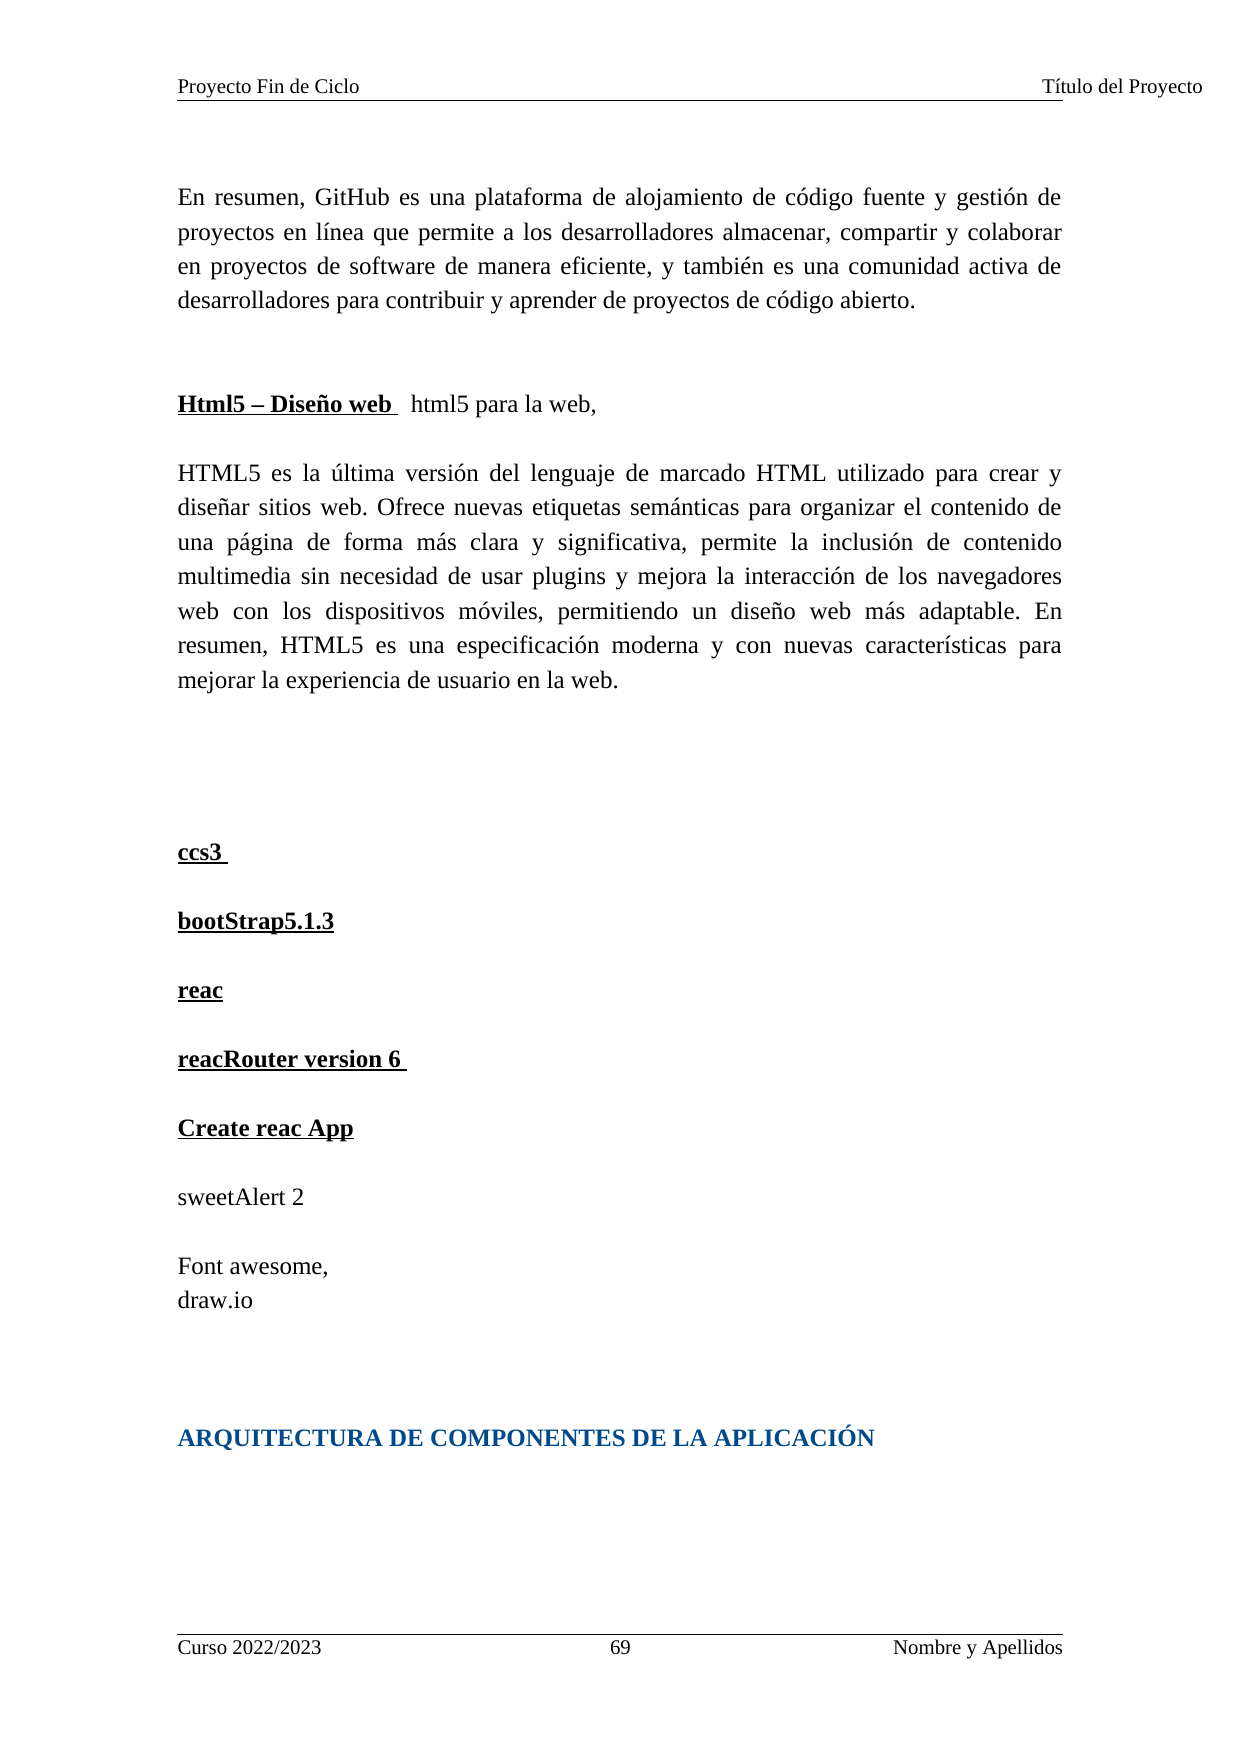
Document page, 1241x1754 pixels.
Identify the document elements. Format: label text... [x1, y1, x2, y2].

text sweetAlert 2 [177, 1182, 1063, 1211]
text Font awesome, [177, 1251, 1063, 1280]
text reacRouter version 6 [177, 1044, 1063, 1073]
text HTML5 es la última versión del lenguaje de marcado HTML utilizado para crear y diseñar sitios web. Ofrece nuevas etiquetas semánticas para organizar el contenido de una página de forma más clara y significativa, permite la inclusión de contenido multimedia sin necesidad de usar plugins y mejora la interacción de los navegadores web con los dispositivos móviles, permitiendo un diseño web más adaptable. En resumen, HTML5 es una especificación moderna y con nuevas características para mejorar la experiencia de usuario en la web. [177, 458, 1063, 693]
text Html5 – Diseño web html5 para la web, [177, 389, 1063, 418]
text Create reac App [177, 1113, 1063, 1142]
subtitle ARQUITECTURA DE COMPONENTES DE LA APLICACIÓN [177, 1423, 1063, 1452]
text En resumen, GitHub es una plataforma de alojamiento de código fuente y gestión de proyectos en línea que permite a los desarrolladores almacenar, compartir y colaborar en proyectos de software de manera eficiente, y también es una comunidad activa de desarrolladores para contribuir y aprender de proyectos de código abierto. [177, 182, 1063, 314]
text bootStrap5.1.3 [177, 906, 1063, 935]
text ccs3 [177, 837, 1063, 866]
text reac [177, 975, 1063, 1004]
text draw.io [177, 1285, 1063, 1314]
